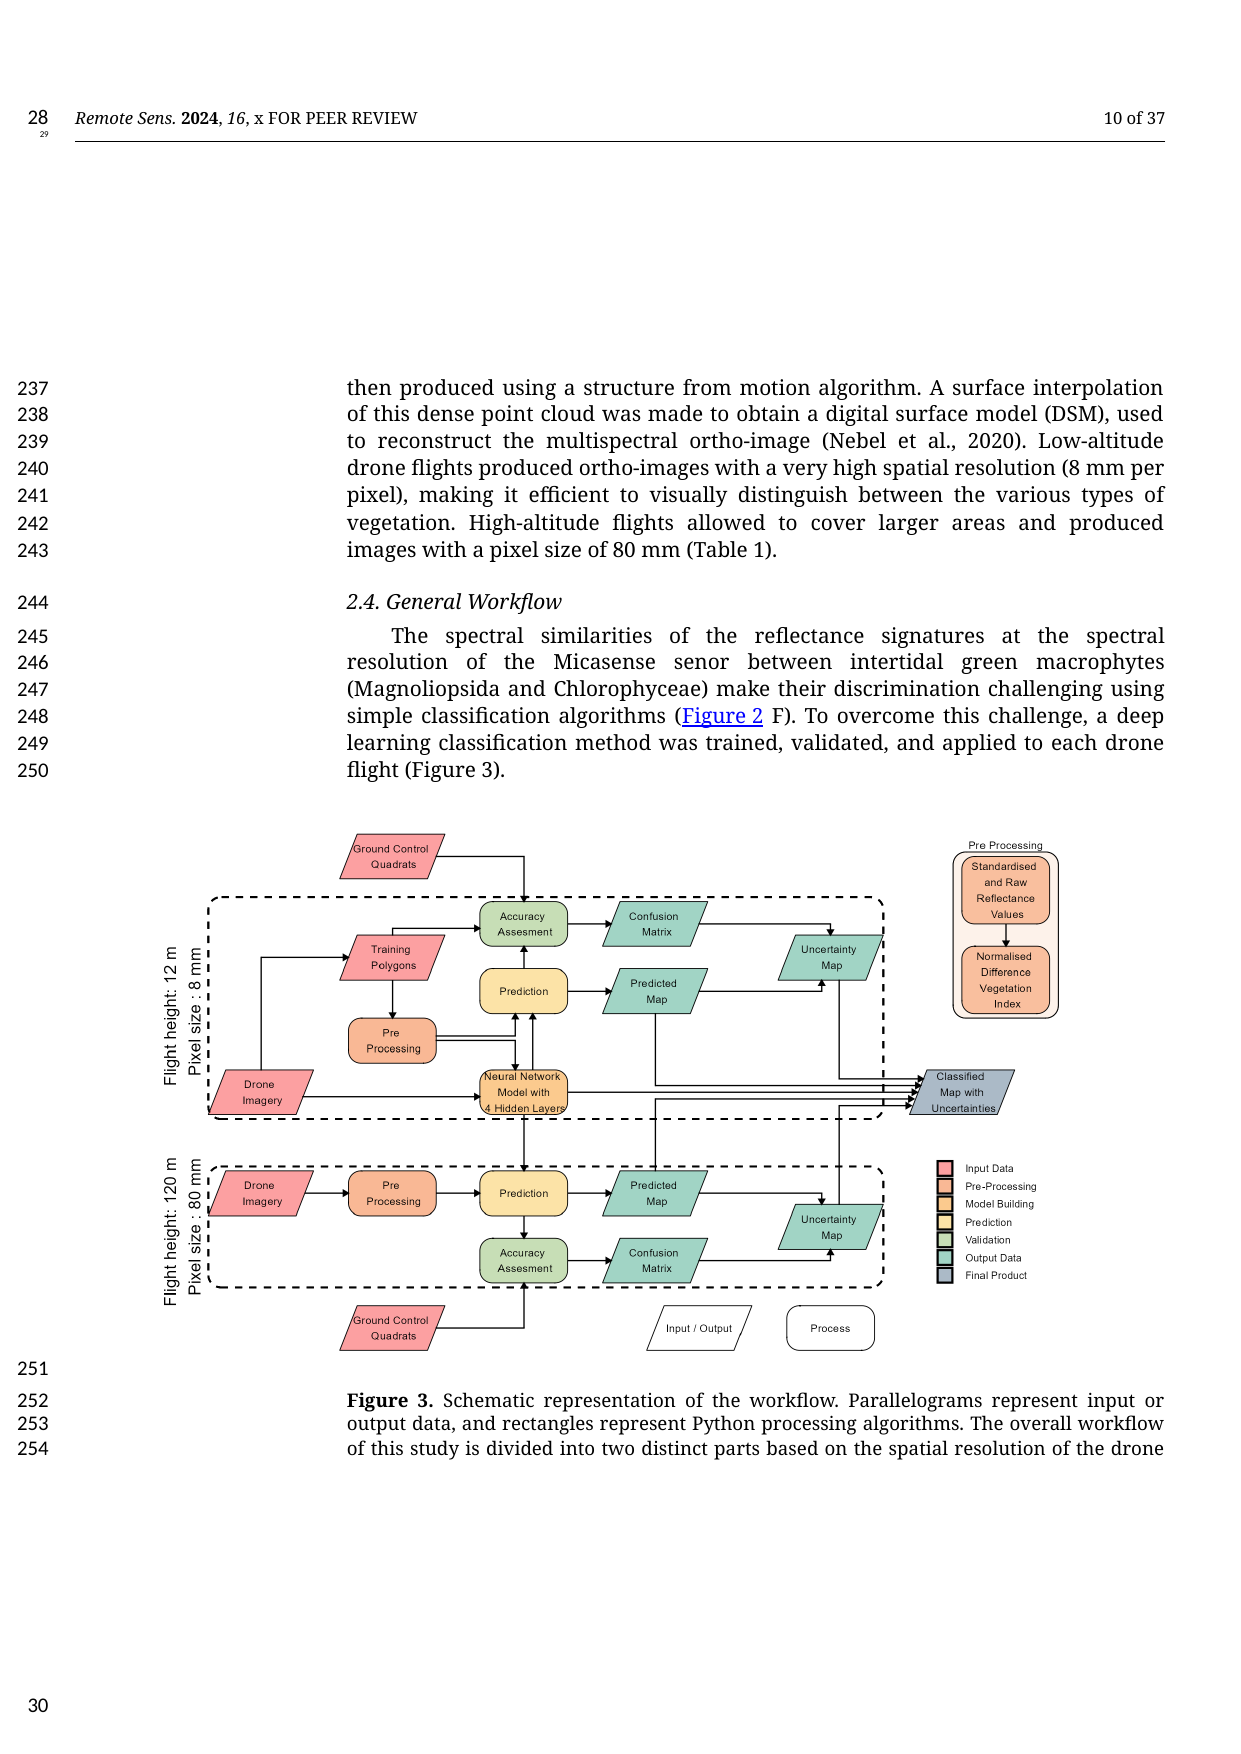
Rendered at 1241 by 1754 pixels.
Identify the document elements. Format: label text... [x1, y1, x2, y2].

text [347, 374, 1165, 563]
picture [138, 808, 1102, 1376]
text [347, 1388, 1165, 1460]
subtitle 2.4. General Workflow [347, 588, 1165, 615]
text The spectral similarities of the reflectance signatures at the spectral resolution of the Micasense senor between intertidal green macrophytes (Magnoliopsida and Chlorophyceae) make their discrimination challenging using simple classification algorithms (Figure 2 F). To overcome this challenge, a deep learning classification method was trained, validated, and applied to each drone flight (Figure 3). [347, 621, 1165, 784]
